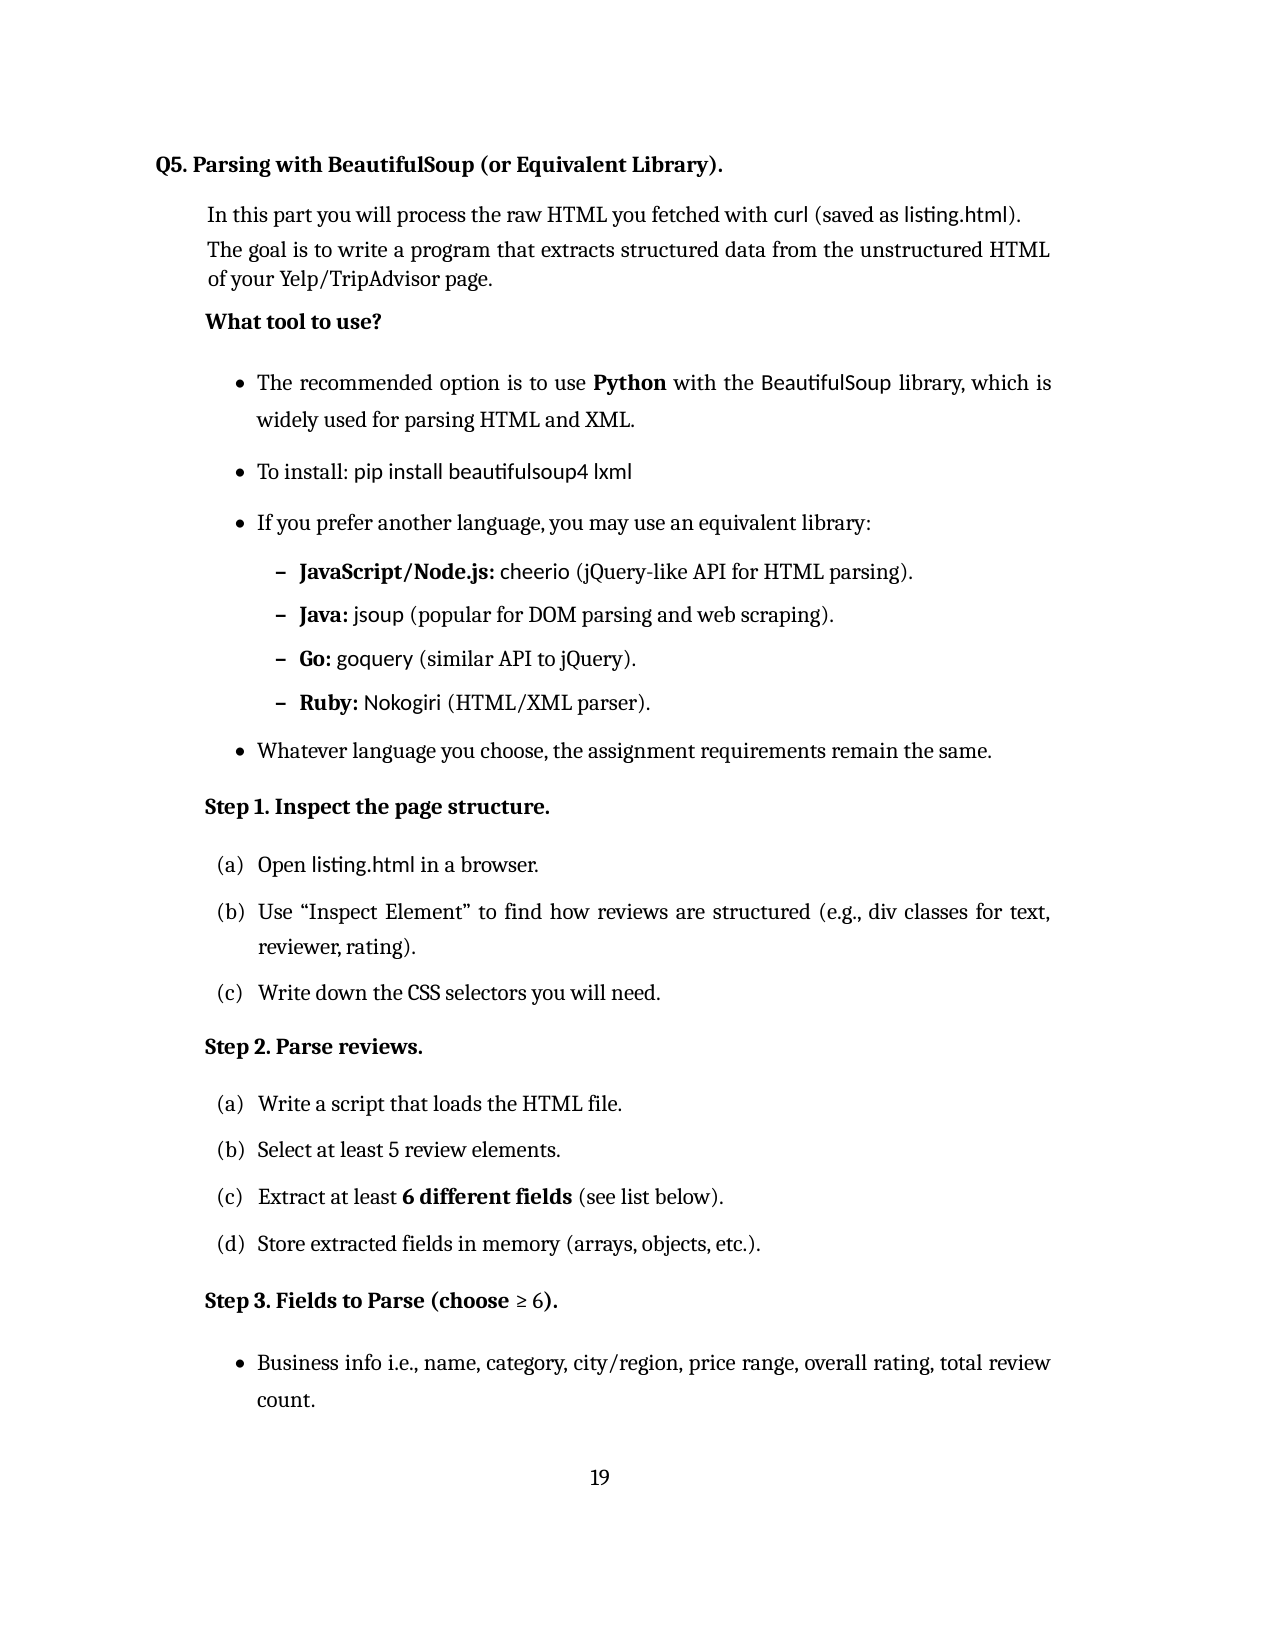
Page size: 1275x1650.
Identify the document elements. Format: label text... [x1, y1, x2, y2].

list Write a script that loads the HTML file. [216, 1091, 1052, 1117]
text What tool to use? [205, 309, 1165, 335]
list If you prefer another language, you may use an equivalent library: [234, 508, 1052, 536]
list JavaScript/Node.js: cheerio (jQuery-like API for HTML parsing). [275, 557, 1052, 585]
list Use “Inspect Element” to find how reviews are structured (e.g., div classes for text, reviewer, rating). [216, 898, 1052, 960]
list Java: jsoup (popular for DOM parsing and web scraping). [275, 601, 1052, 628]
list Ruby: Nokogiri (HTML/XML parser). [275, 688, 1052, 716]
text Step 1. Inspect the page structure. [205, 794, 1165, 820]
text The goal is to write a program that extracts structured data from the unstructured HTML of your Yelp/TripAdvisor page. [207, 237, 1052, 292]
list Store extracted fields in memory (arrays, objects, etc.). [216, 1231, 1052, 1257]
list Select at least 5 review elements. [216, 1137, 1052, 1163]
list Extract at least 6 different fields (see list below). [216, 1184, 1052, 1210]
list Go: goquery (similar API to jQuery). [275, 644, 1052, 672]
list Open listing.html in a browser. [216, 850, 1052, 878]
text Step 2. Parse reviews. [205, 1034, 1165, 1060]
text Q5. Parsing with BeautifulSoup (or Equivalent Library). [156, 152, 1165, 178]
text Step 3. Fields to Parse (choose ≥ 6). [205, 1288, 1165, 1314]
list To install: pip install beautifulsoup4 lxml [234, 457, 1052, 485]
list Whatever language you choose, the assignment requirements remain the same. [234, 737, 1052, 765]
text In this part you will process the raw HTML you fetched with curl (saved as listing.html). [207, 201, 1165, 228]
list Business info i.e., name, category, city/region, price range, overall rating, total review count. [234, 1348, 1052, 1413]
list The recommended option is to use Python with the BeautifulSoup library, which is widely used for parsing HTML and XML. [234, 368, 1052, 433]
list Write down the CSS selectors you will need. [216, 979, 1052, 1006]
